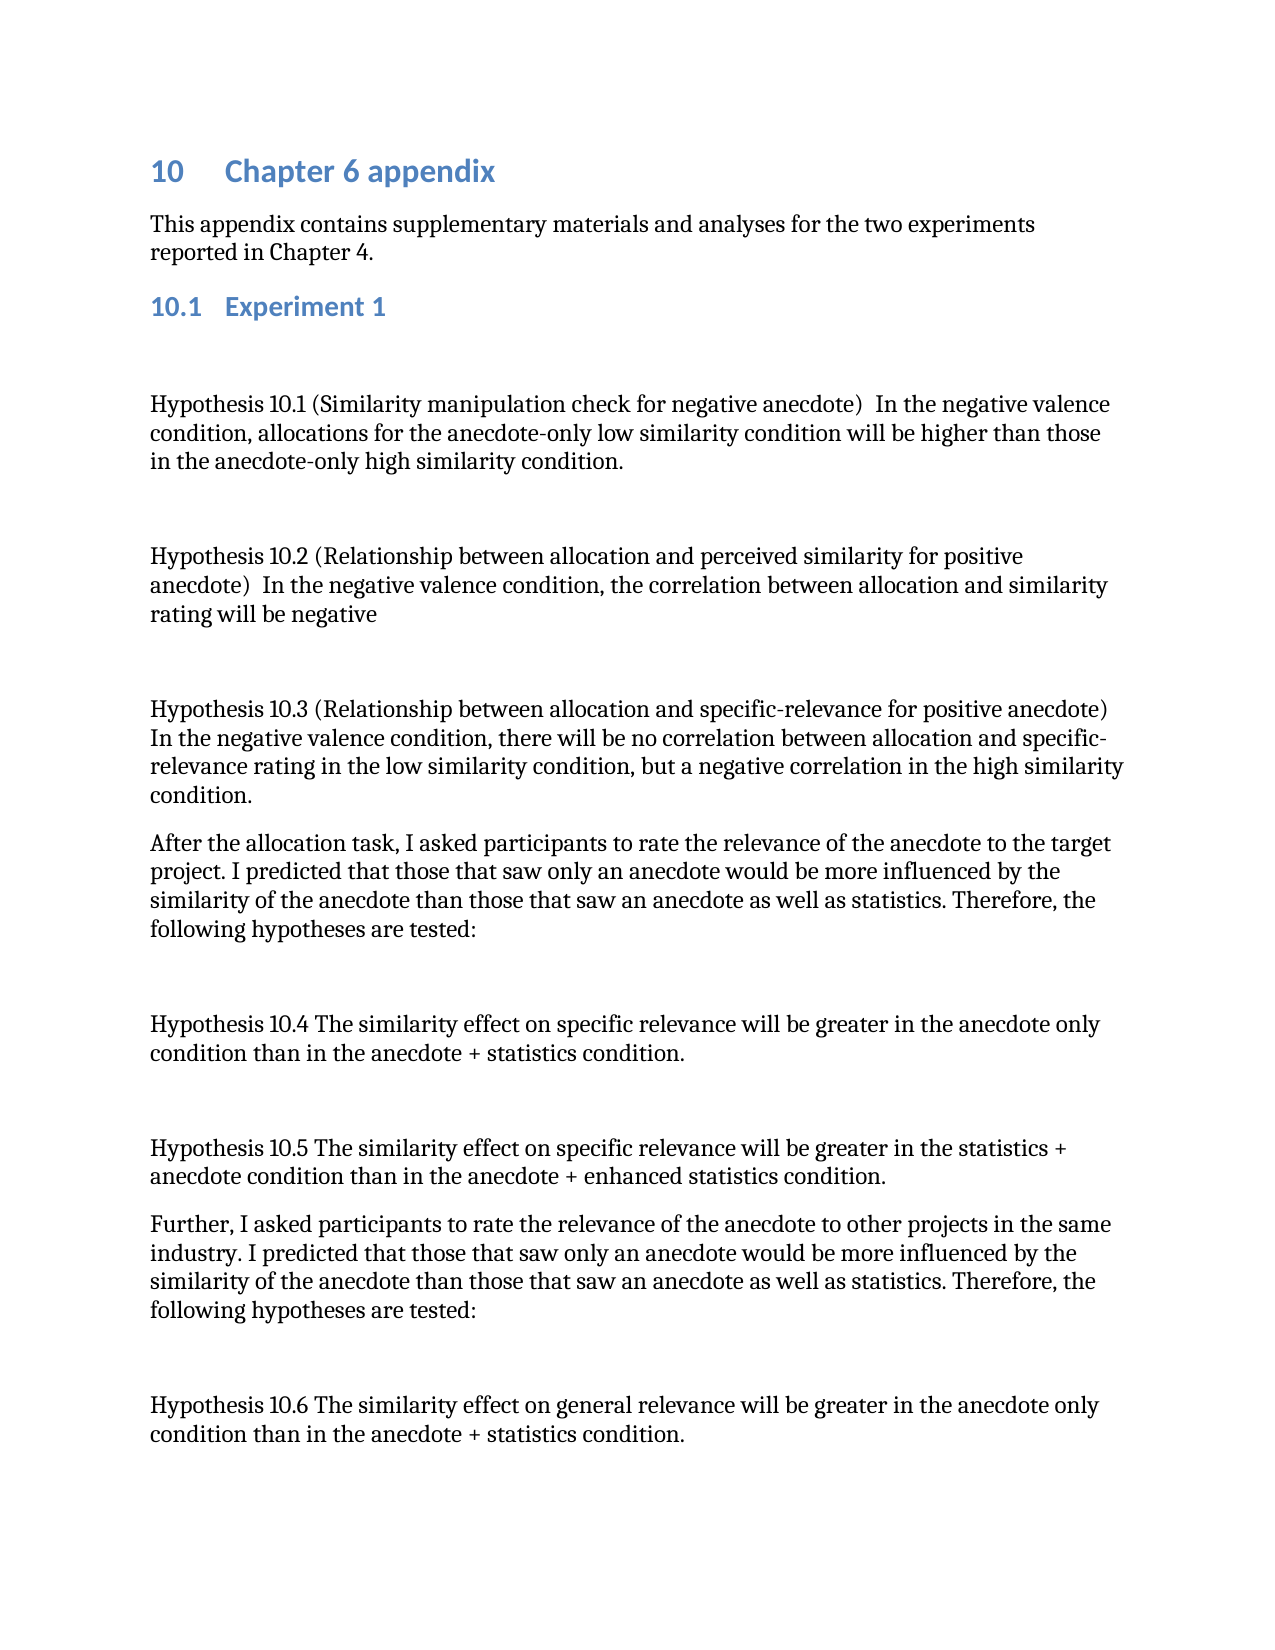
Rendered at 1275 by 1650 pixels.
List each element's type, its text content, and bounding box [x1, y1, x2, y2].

text Hypothesis 10.2 (Relationship between allocation and perceived similarity for positive anecdote) In the negative valence condition, the correlation between allocation and similarity rating will be negative [150, 542, 1125, 628]
text Hypothesis 10.5 The similarity effect on specific relevance will be greater in the statistics + anecdote condition than in the anecdote + enhanced statistics condition. [150, 1133, 1125, 1191]
text This appendix contains supplementary materials and analyses for the two experiments reported in Chapter 4. [150, 209, 1125, 267]
subtitle 10 Chapter 6 appendix [150, 150, 1125, 191]
text After the allocation task, I asked participants to rate the relevance of the anecdote to the target project. I predicted that those that saw only an anecdote would be more influenced by the similarity of the anecdote than those that saw an anecdote as well as statistics. Therefore, the following hypotheses are tested: [150, 828, 1125, 943]
text Hypothesis 10.4 The similarity effect on specific relevance will be greater in the anecdote only condition than in the anecdote + statistics condition. [150, 1010, 1125, 1067]
text Further, I asked participants to rate the relevance of the anecdote to other projects in the same industry. I predicted that those that saw only an anecdote would be more influenced by the similarity of the anecdote than those that saw an anecdote as well as statistics. Therefore, the following hypotheses are tested: [150, 1210, 1125, 1325]
text Hypothesis 10.3 (Relationship between allocation and specific-relevance for positive anecdote) In the negative valence condition, there will be no correlation between allocation and specific-relevance rating in the low similarity condition, but a negative correlation in the high similarity condition. [150, 695, 1125, 810]
text Hypothesis 10.1 (Similarity manipulation check for negative anecdote) In the negative valence condition, allocations for the anecdote-only low similarity condition will be higher than those in the anecdote-only high similarity condition. [150, 390, 1125, 476]
text Hypothesis 10.6 The similarity effect on general relevance will be greater in the anecdote only condition than in the anecdote + statistics condition. [150, 1391, 1125, 1448]
subtitle 10.1 Experiment 1 [150, 288, 1125, 323]
